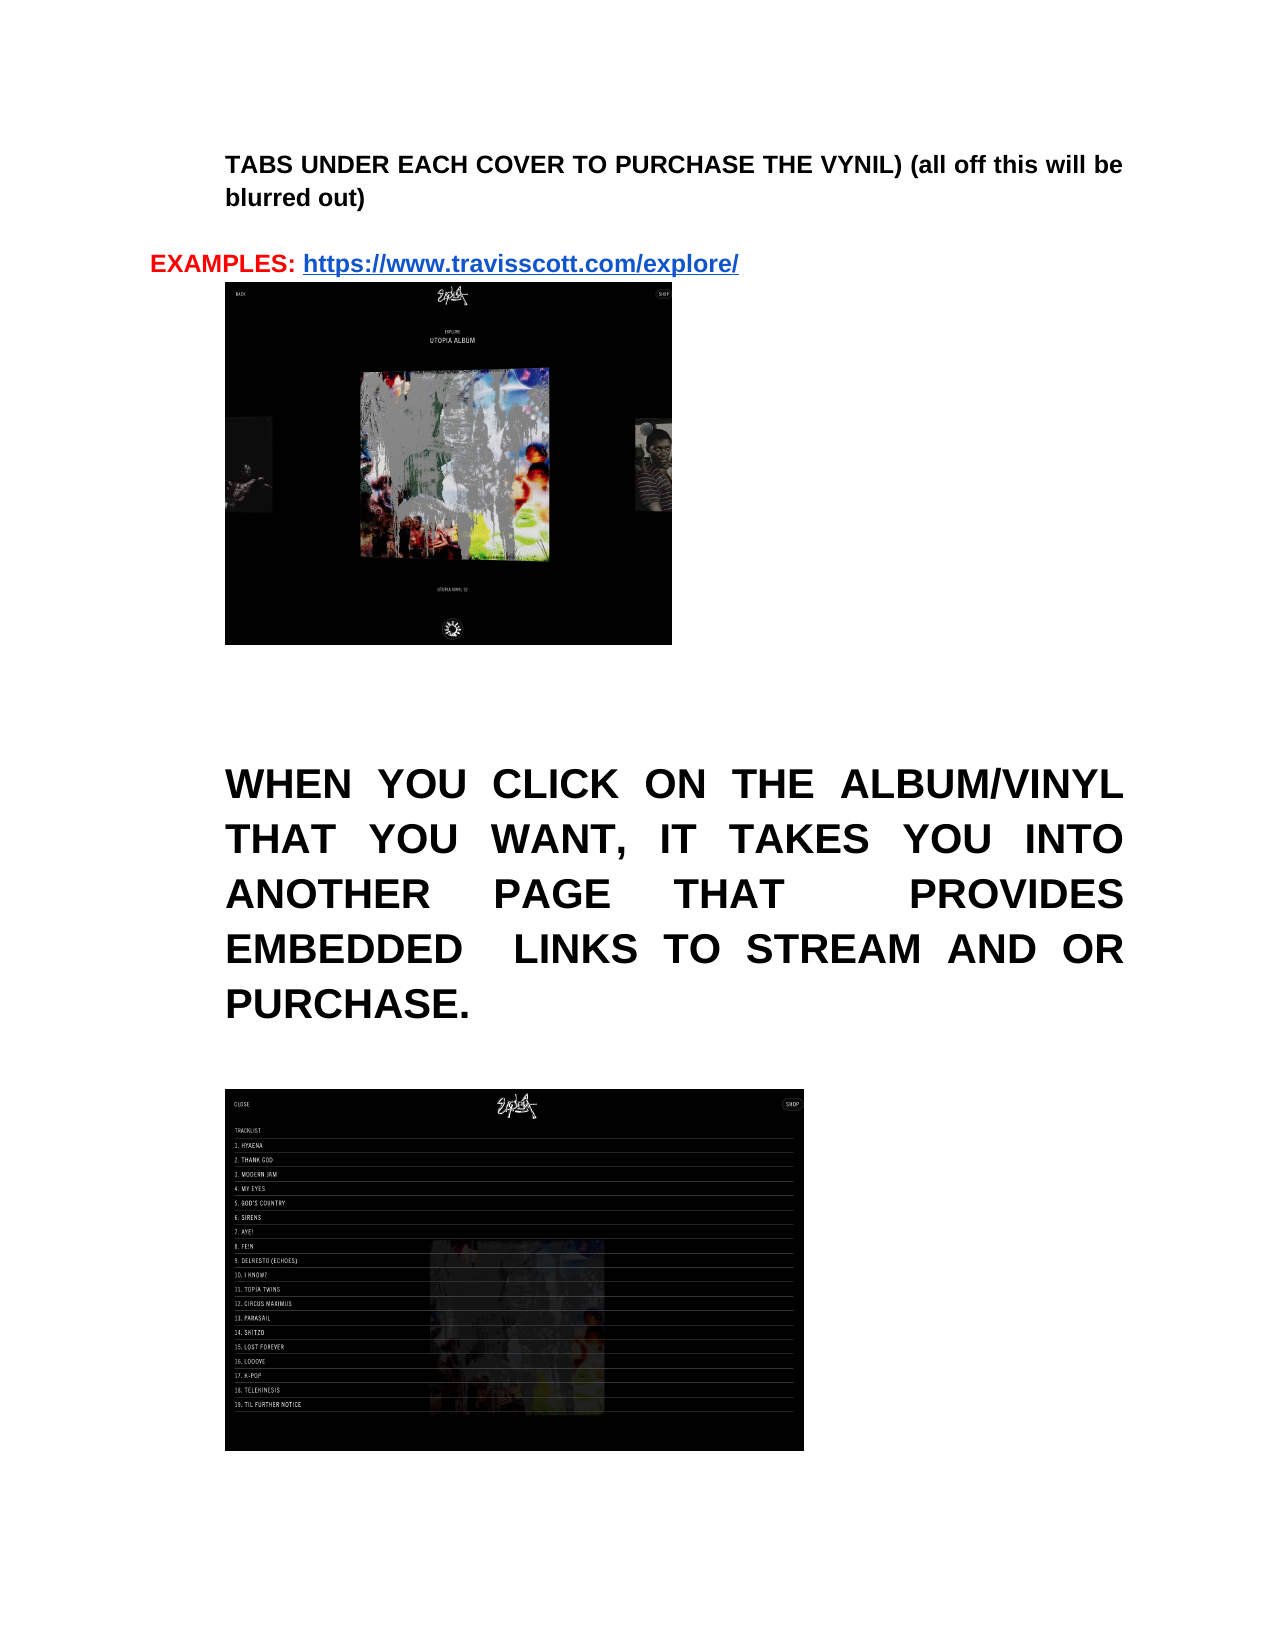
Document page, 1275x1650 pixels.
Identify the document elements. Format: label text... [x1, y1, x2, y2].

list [187, 150, 1125, 212]
text EXAMPLES: https://www.travisscott.com/explore/ [150, 249, 1125, 278]
picture [225, 1089, 804, 1451]
picture [225, 282, 672, 645]
text WHEN YOU CLICK ON THE ALBUM/VINYL THAT YOU WANT, IT TAKES YOU INTO ANOTHER PAGE THAT PROVIDES EMBEDDED LINKS TO STREAM AND OR PURCHASE. [225, 759, 1125, 1027]
